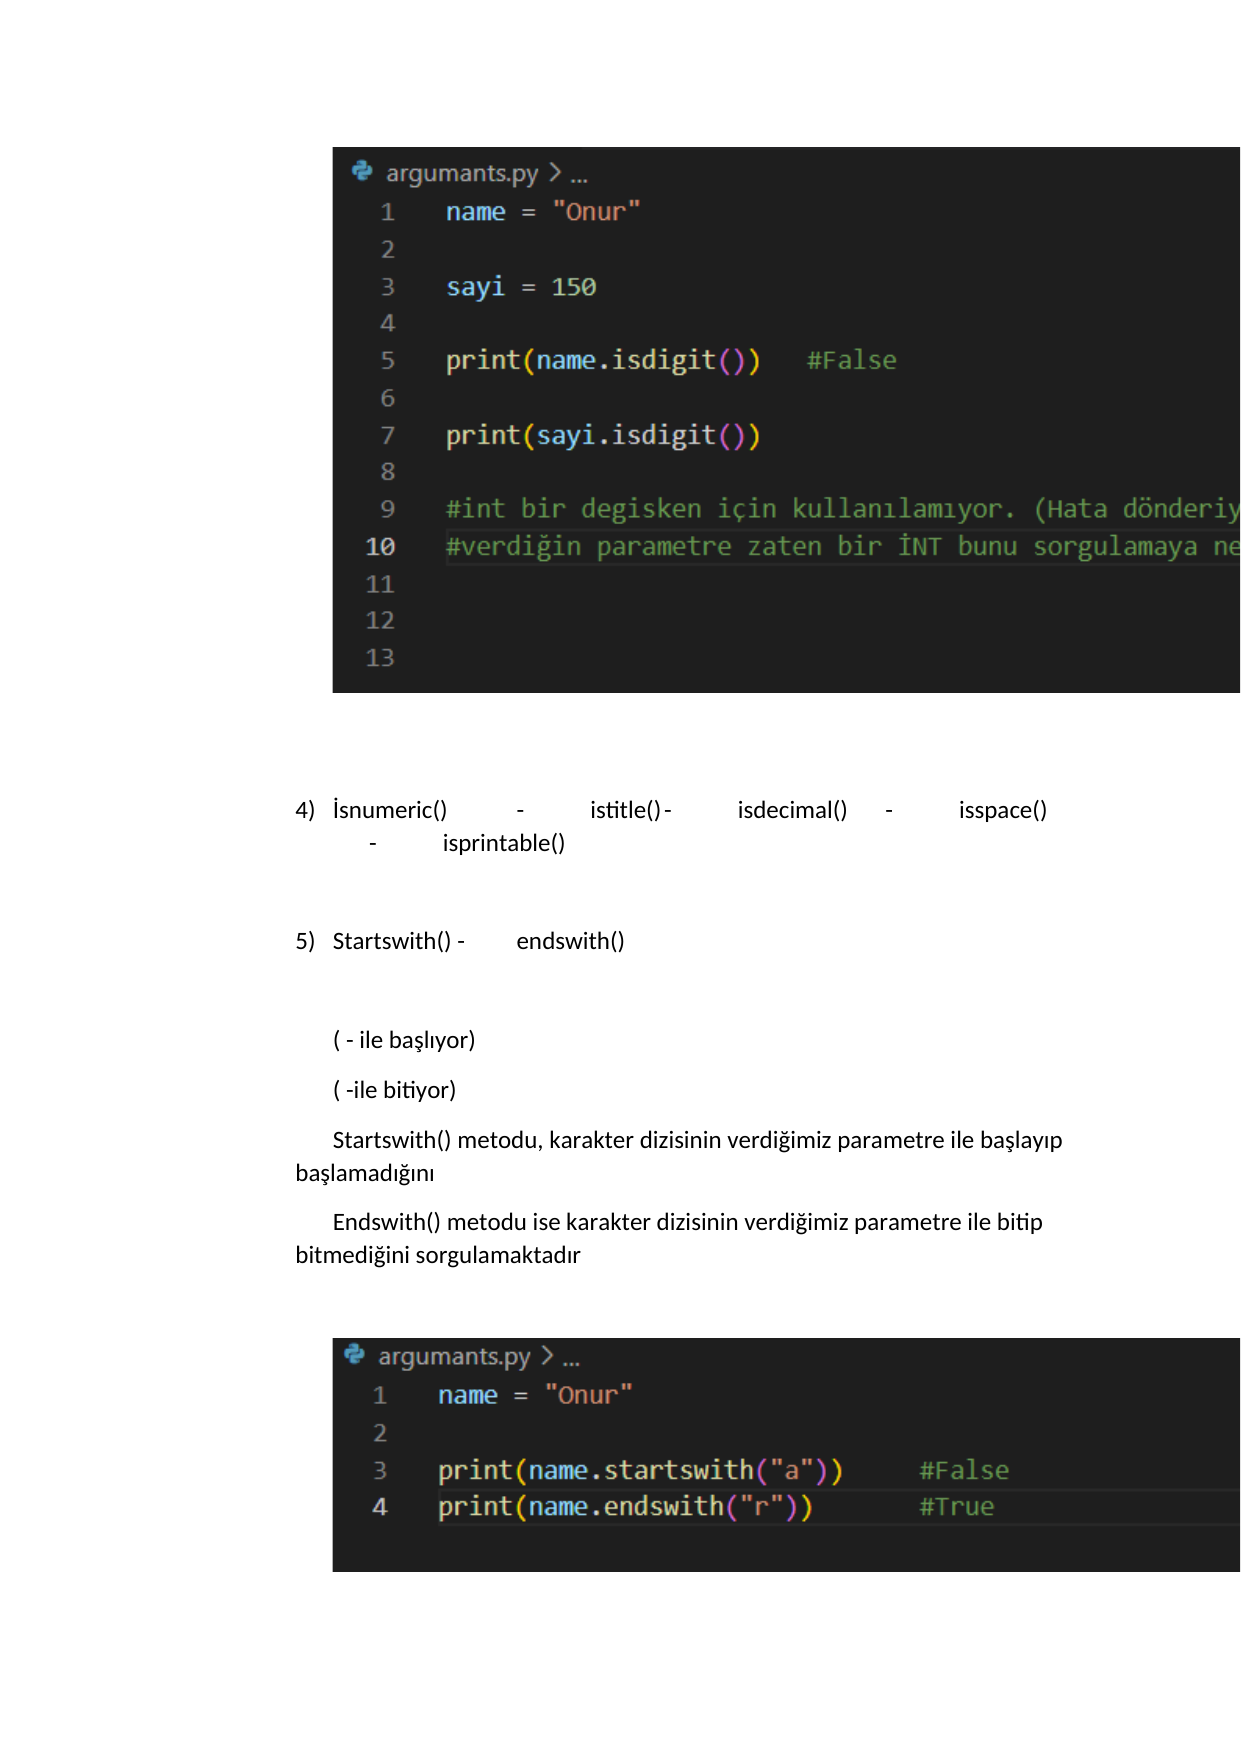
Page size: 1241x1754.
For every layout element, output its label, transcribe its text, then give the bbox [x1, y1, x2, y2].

text Startswith() metodu, karakter dizisinin verdiğimiz parametre ile başlayıp başlamadığını [295, 1124, 1093, 1187]
list İsnumeric() - istitle() - isdecimal() - isspace() - isprintable() [295, 794, 1093, 857]
picture [332, 147, 1241, 693]
text ( - ile başlıyor) [333, 1025, 1093, 1055]
text ( -ile bitiyor) [333, 1074, 1093, 1105]
picture [332, 1338, 1241, 1572]
text Endswith() metodu ise karakter dizisinin verdiğimiz parametre ile bitip bitmediğini sorgulamaktadır [295, 1206, 1093, 1270]
list Startswith() - endswith() [295, 926, 1093, 956]
